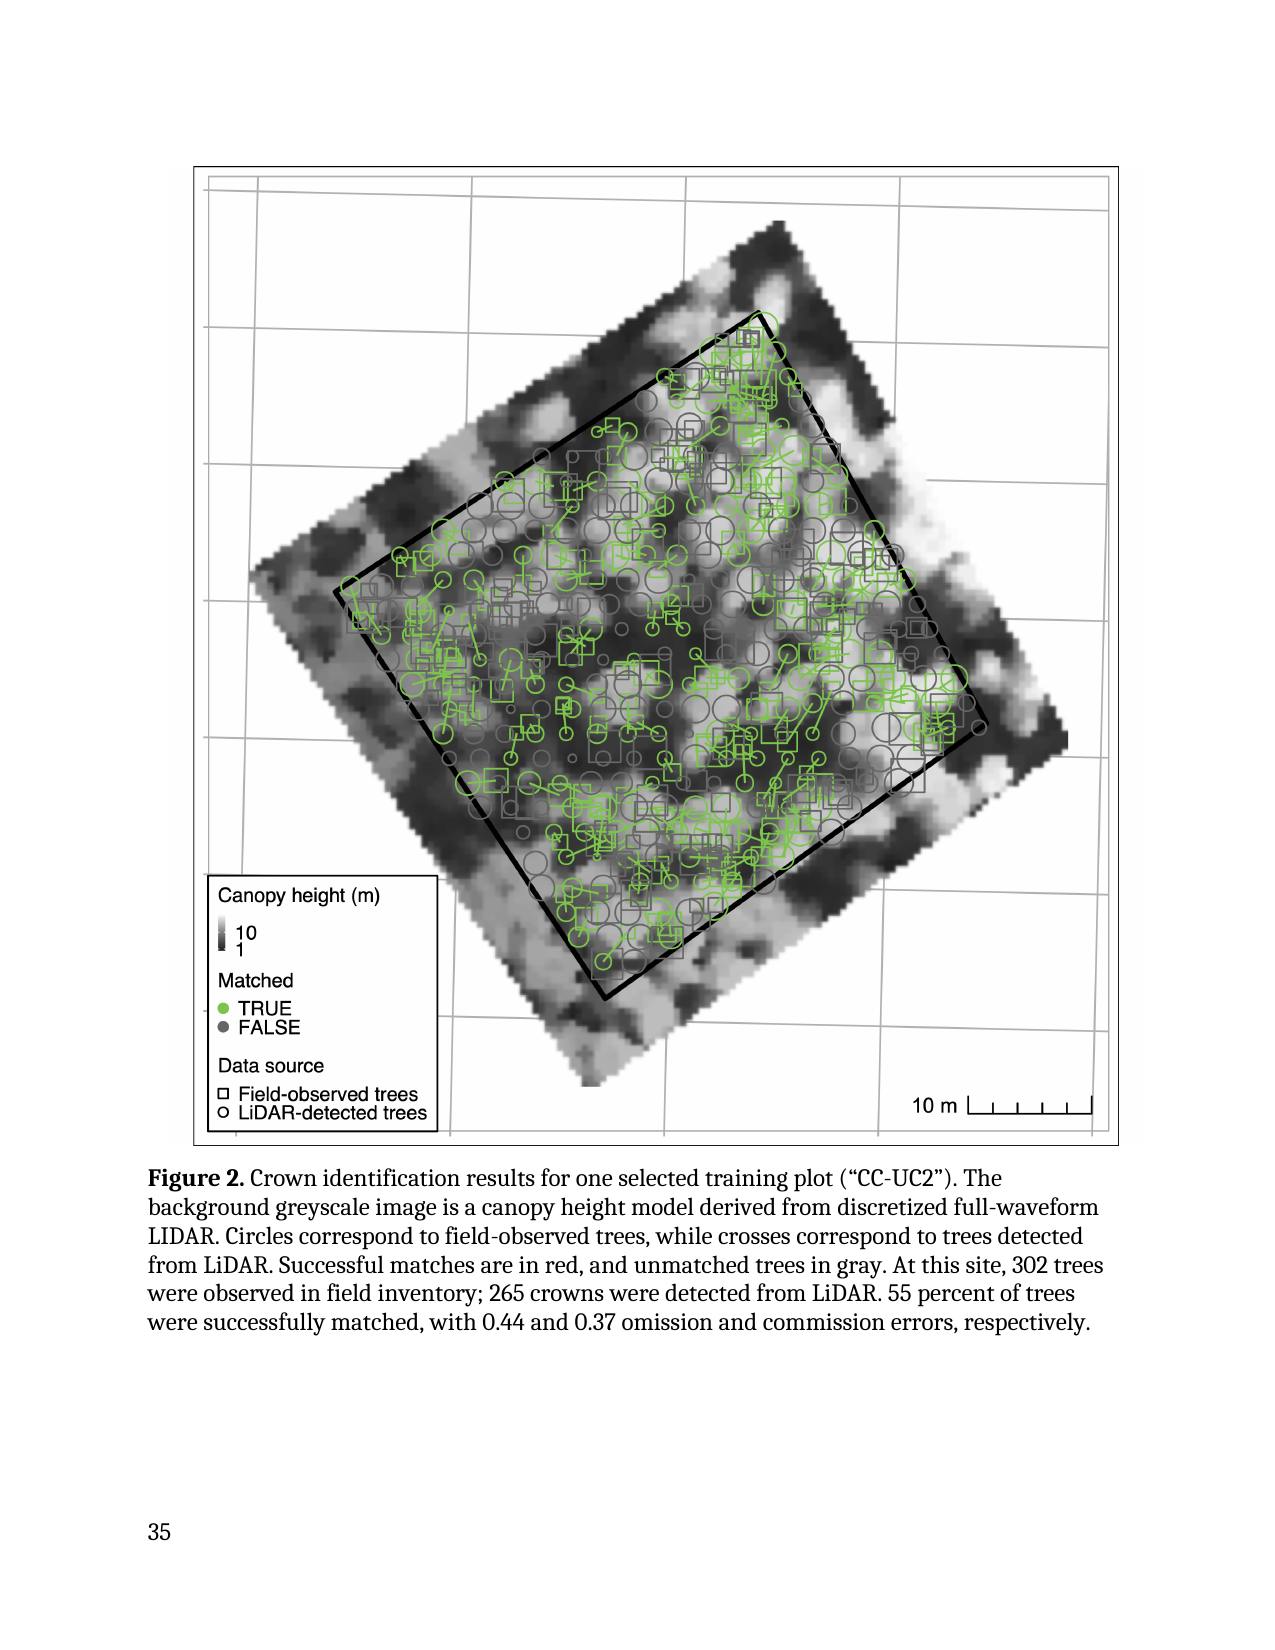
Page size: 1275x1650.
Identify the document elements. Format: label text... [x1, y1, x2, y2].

text Figure 2. Crown identification results for one selected training plot (“CC-UC2”). The background greyscale image is a canopy height model derived from discretized full-waveform LIDAR. Circles correspond to field-observed trees, while crosses correspond to trees detected from LiDAR. Successful matches are in red, and unmatched trees in gray. At this site, 302 trees were observed in field inventory; 265 crowns were detected from LiDAR. 55 percent of trees were successfully matched, with 0.44 and 0.37 omission and commission errors, respectively. [148, 1164, 1127, 1337]
picture [166, 166, 1146, 1146]
